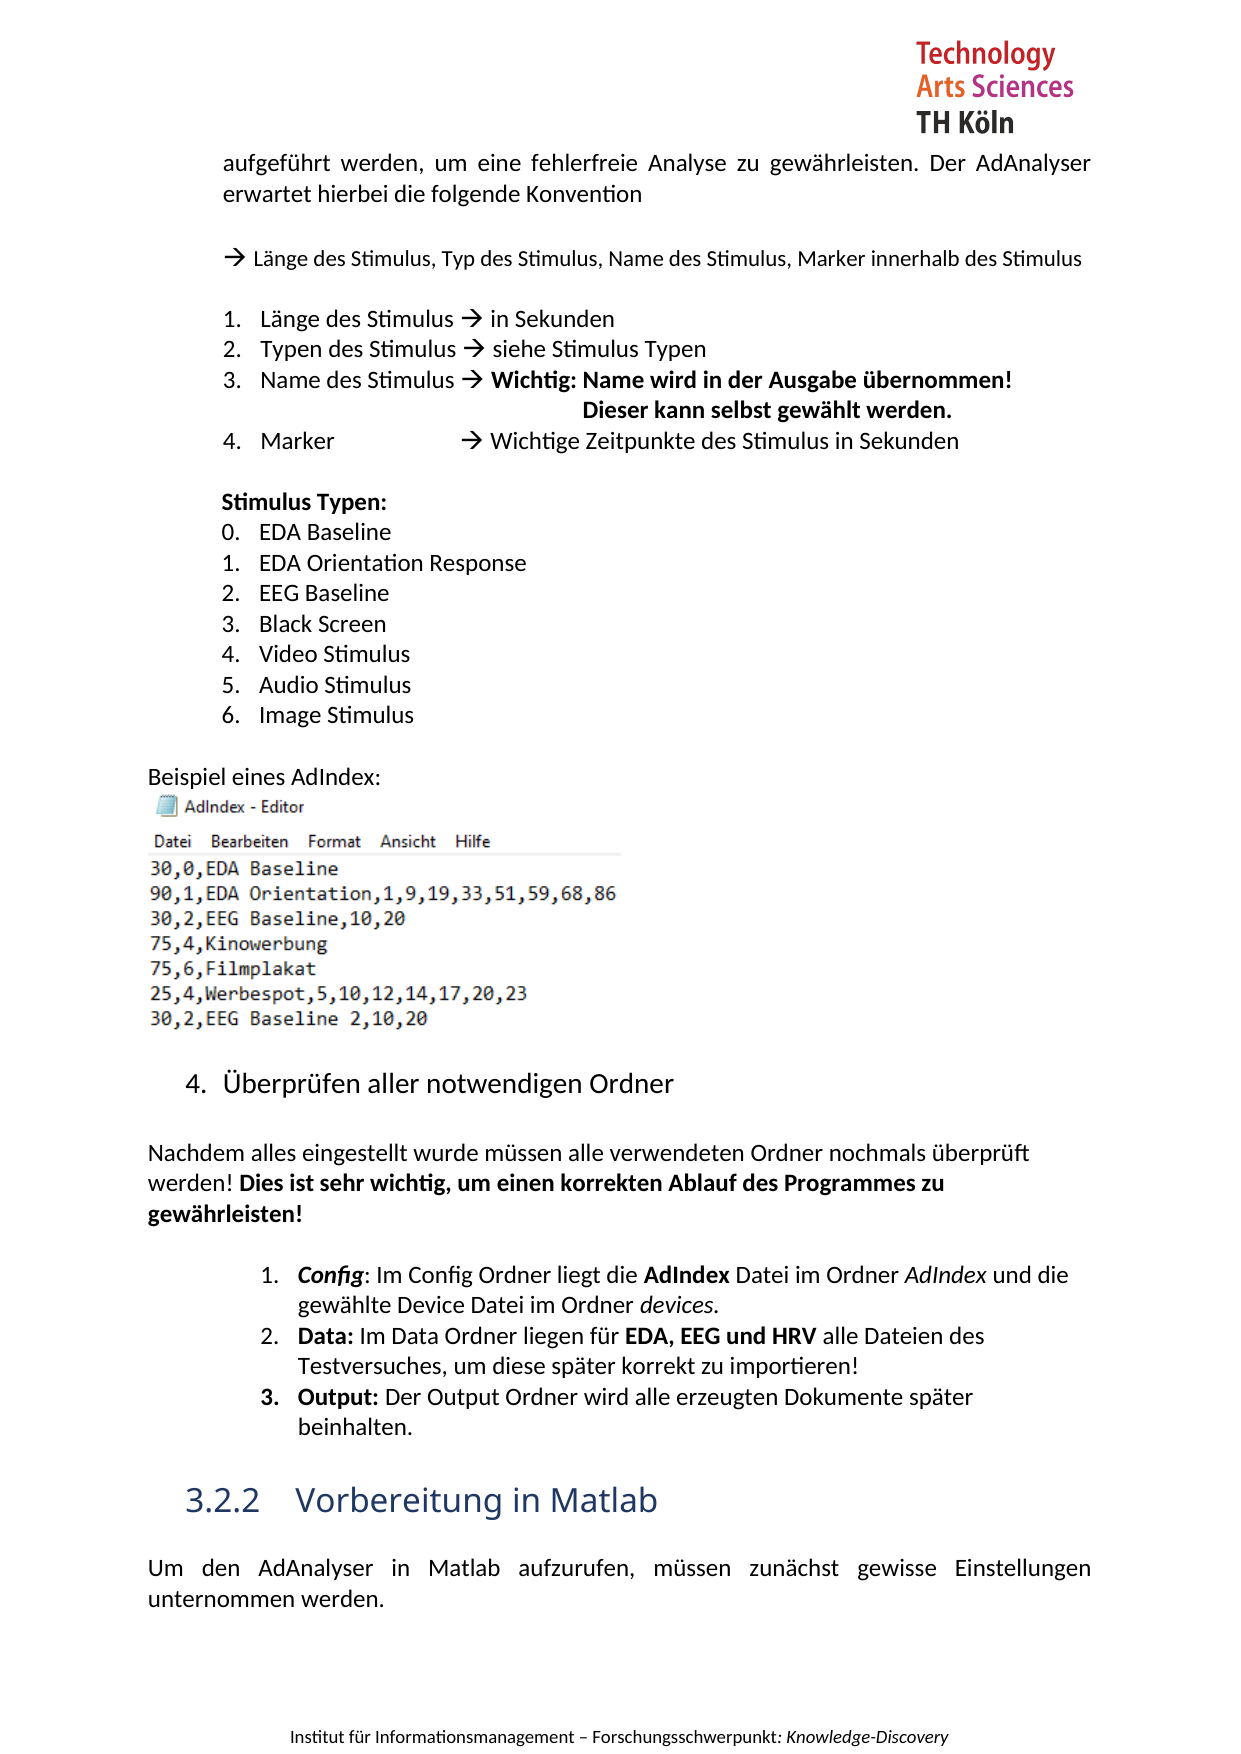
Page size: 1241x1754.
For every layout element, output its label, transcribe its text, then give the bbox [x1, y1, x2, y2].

list Länge des Stimulus in Sekunden [223, 303, 1093, 333]
text Beispiel eines AdIndex: [148, 761, 1093, 791]
list Überprüfen aller notwendigen Ordner [185, 1065, 1093, 1101]
list EDA Orientation Response [221, 547, 1093, 577]
list Länge des Stimulus, Typ des Stimulus, Name des Stimulus, Marker innerhalb des Stimulus [223, 244, 1093, 272]
text Um den AdAnalyser in Matlab aufzurufen, müssen zunächst gewisse Einstellungen unternommen werden. [148, 1552, 1093, 1613]
list Video Stimulus [221, 638, 1093, 669]
list Marker Wichtige Zeitpunkte des Stimulus in Sekunden [223, 425, 1093, 455]
picture [147, 791, 622, 1035]
text Nachdem alles eingestellt wurde müssen alle verwendeten Ordner nochmals überprüft werden! Dies ist sehr wichtig, um einen korrekten Ablauf des Programmes zu gewährleisten! [148, 1137, 1093, 1228]
list Name des Stimulus Wichtig: Name wird in der Ausgabe übernommen! Dieser kann selbst gewählt werden. [223, 364, 1093, 425]
list Black Screen [221, 608, 1093, 638]
list Config: Im Config Ordner liegt die AdIndex Datei im Ordner AdIndex und die gewählte Device Datei im Ordner devices. [260, 1259, 1093, 1320]
subtitle Vorbereitung in Matlab [185, 1477, 1093, 1522]
picture [916, 35, 1087, 144]
list EEG Baseline [221, 577, 1093, 608]
list Audio Stimulus [221, 669, 1093, 699]
list EDA Baseline [221, 516, 1093, 547]
list Data: Im Data Ordner liegen für EDA, EEG und HRV alle Dateien des Testversuches, um diese später korrekt zu importieren! [260, 1320, 1093, 1381]
list Output: Der Output Ordner wird alle erzeugten Dokumente später beinhalten. [260, 1381, 1093, 1442]
list Image Stimulus [221, 699, 1093, 730]
list Typen des Stimulus siehe Stimulus Typen [223, 333, 1093, 364]
text Stimulus Typen: [148, 486, 1093, 516]
